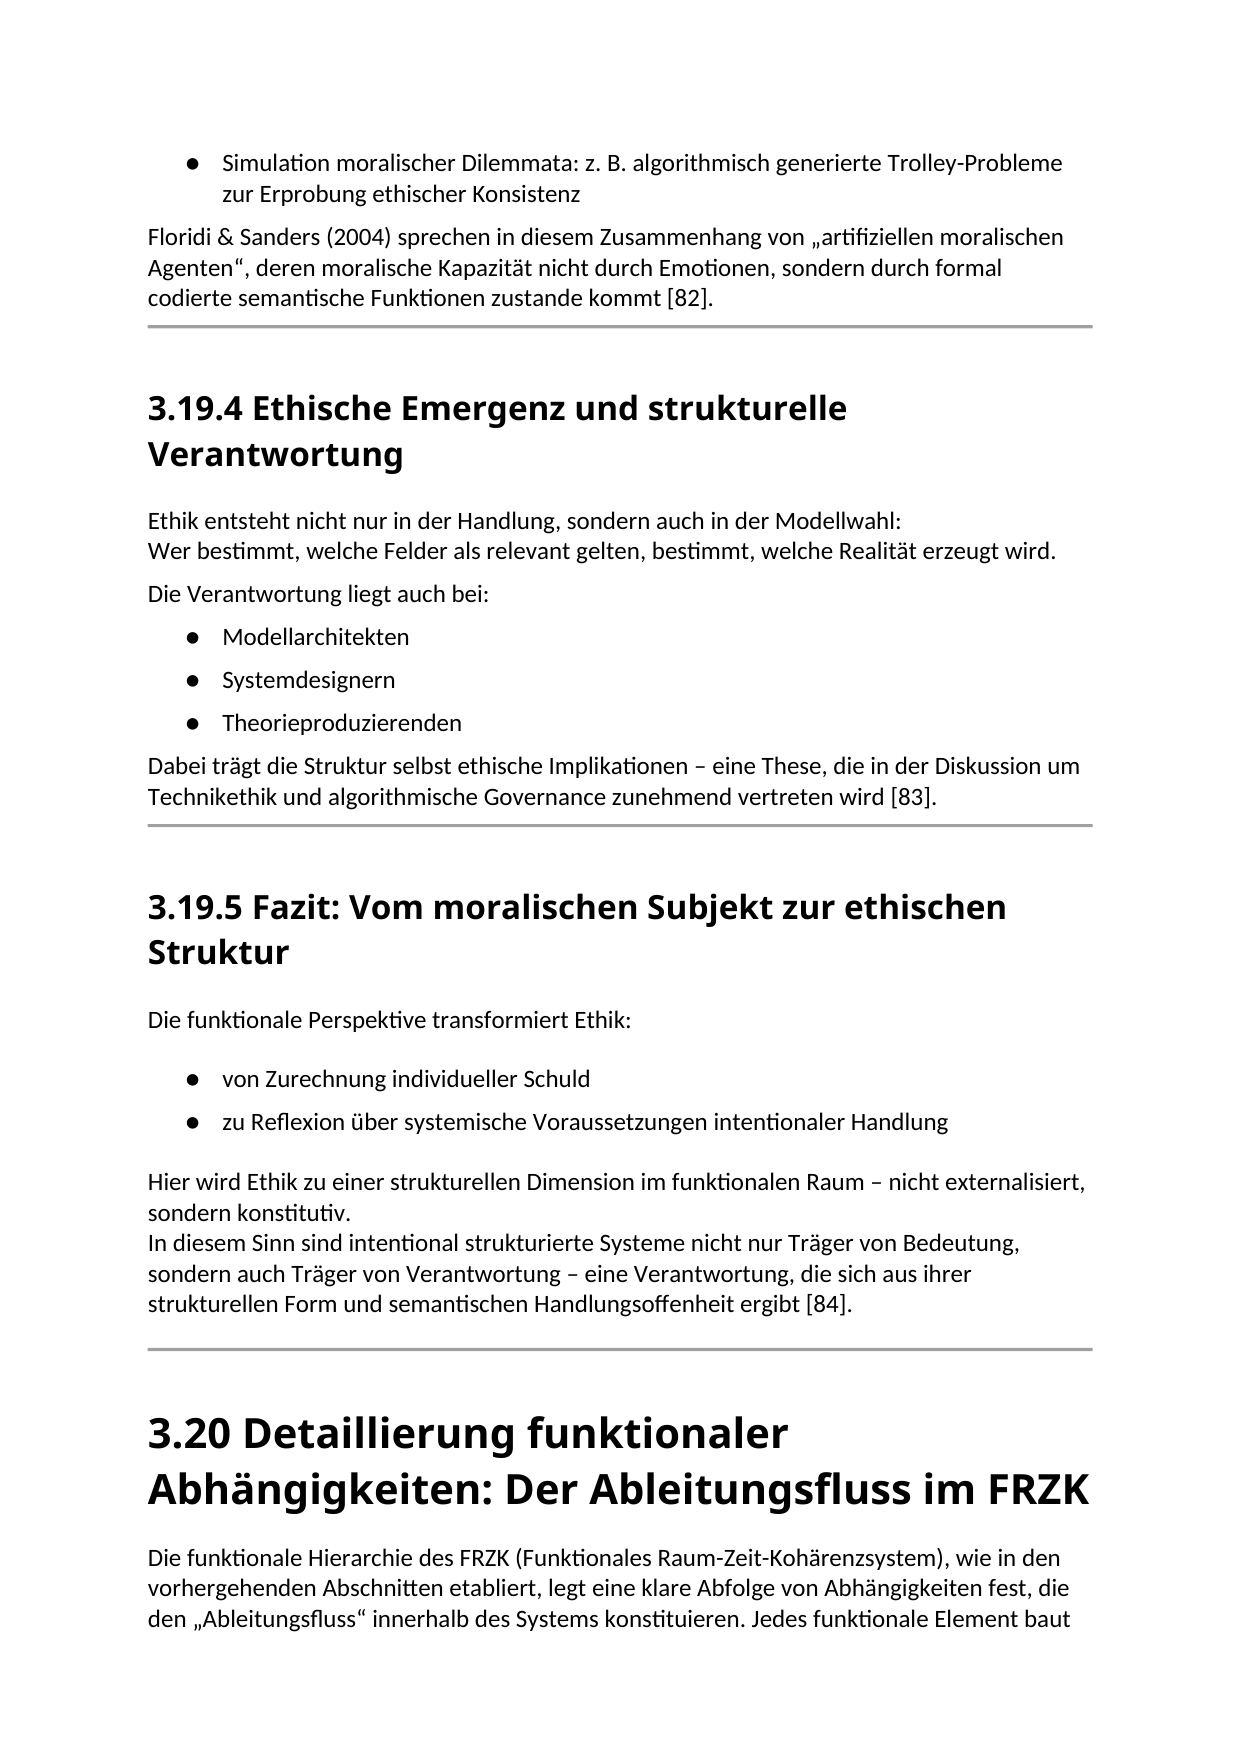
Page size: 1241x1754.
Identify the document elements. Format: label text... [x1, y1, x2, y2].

text Hier wird Ethik zu einer strukturellen Dimension im funktionalen Raum – nicht externalisiert, sondern konstitutiv. In diesem Sinn sind intentional strukturierte Systeme nicht nur Träger von Bedeutung, sondern auch Träger von Verantwortung – eine Verantwortung, die sich aus ihrer strukturellen Form und semantischen Handlungsoffenheit ergibt [84]. [148, 1166, 1093, 1319]
text Die funktionale Perspektive transformiert Ethik: [148, 1004, 1093, 1034]
text von Zurechnung individueller Schuld [185, 1063, 1093, 1094]
text Theorieproduzierenden [185, 707, 1093, 738]
text Simulation moralischer Dilemmata: z. B. algorithmisch generierte Trolley-Probleme zur Erprobung ethischer Konsistenz [185, 148, 1093, 209]
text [148, 1542, 1093, 1633]
subtitle 3.20 Detaillierung funktionaler Abhängigkeiten: Der Ableitungsfluss im FRZK [148, 1403, 1093, 1517]
subtitle 3.19.4 Ethische Emergenz und strukturelle Verantwortung [148, 385, 1093, 476]
text Modellarchitekten [185, 621, 1093, 652]
text Floridi & Sanders (2004) sprechen in diesem Zusammenhang von „artifiziellen moralischen Agenten“, deren moralische Kapazität nicht durch Emotionen, sondern durch formal codierte semantische Funktionen zustande kommt [82]. [148, 221, 1093, 313]
text zu Reflexion über systemische Voraussetzungen intentionaler Handlung [185, 1106, 1093, 1137]
text Dabei trägt die Struktur selbst ethische Implikationen – eine These, die in der Diskussion um Technikethik und algorithmische Governance zunehmend vertreten wird [83]. [148, 751, 1093, 812]
text Ethik entsteht nicht nur in der Handlung, sondern auch in der Modellwahl: Wer bestimmt, welche Felder als relevant gelten, bestimmt, welche Realität erzeugt wird. [148, 505, 1093, 566]
text Systemdesignern [185, 664, 1093, 695]
text Die Verantwortung liegt auch bei: [148, 578, 1093, 609]
subtitle 3.19.5 Fazit: Vom moralischen Subjekt zur ethischen Struktur [148, 884, 1093, 974]
